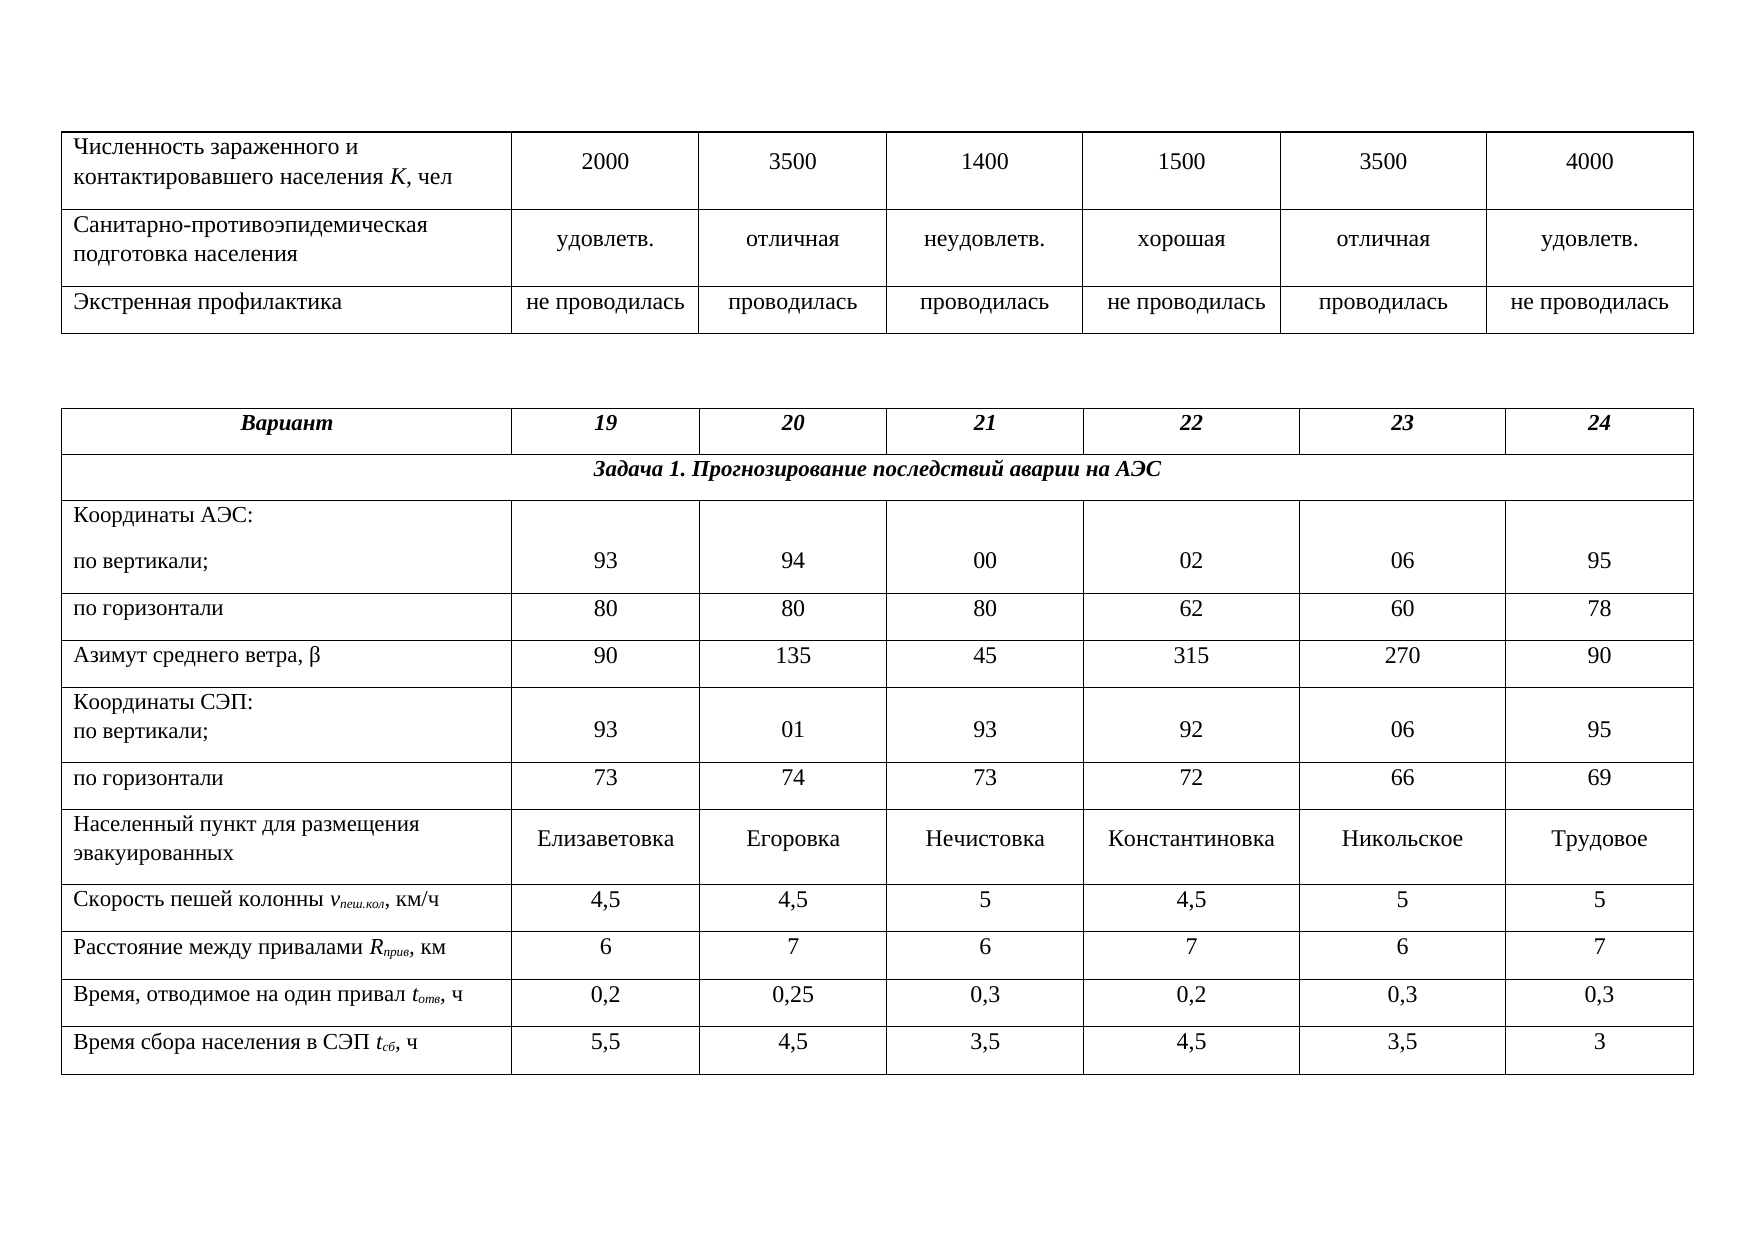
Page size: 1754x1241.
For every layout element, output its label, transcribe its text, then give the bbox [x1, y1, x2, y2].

table_cell 66 [1300, 763, 1505, 809]
table_cell 92 [1084, 688, 1299, 762]
table_cell 0,25 [700, 980, 886, 1026]
table_cell 80 [887, 594, 1083, 640]
table_cell 78 [1506, 594, 1693, 640]
table_cell Населенный пункт для размещения эвакуированных [62, 810, 511, 884]
table_cell [887, 501, 1083, 546]
table_cell 4,5 [700, 1027, 886, 1073]
table_cell [1300, 501, 1505, 546]
table_cell хорошая [1083, 210, 1280, 286]
table_cell 93 [512, 688, 699, 762]
table_cell 4,5 [1084, 1027, 1299, 1073]
table_cell 01 [700, 688, 886, 762]
table_cell удовлетв. [1487, 210, 1693, 286]
table_cell Координаты АЭС: [62, 501, 511, 546]
table_header 20 [700, 409, 886, 454]
table_cell 73 [887, 763, 1083, 809]
table_cell 6 [887, 932, 1083, 979]
table_cell 3500 [699, 133, 886, 208]
table_cell 93 [512, 546, 699, 592]
table_cell удовлетв. [512, 210, 698, 286]
table_cell 80 [700, 594, 886, 640]
table_cell Экстренная профилактика [62, 287, 511, 333]
table_header Вариант [62, 409, 511, 454]
table_cell Азимут среднего ветра, β [62, 641, 511, 687]
table_cell 02 [1084, 546, 1299, 592]
table_cell 5 [1300, 885, 1505, 931]
table_cell 4,5 [512, 885, 699, 931]
table_header 23 [1300, 409, 1505, 454]
table_cell 06 [1300, 688, 1505, 762]
table_cell 69 [1506, 763, 1693, 809]
table_cell 74 [700, 763, 886, 809]
table_cell 7 [1084, 932, 1299, 979]
table_cell 3 [1506, 1027, 1693, 1073]
table_cell проводилась [1281, 287, 1486, 333]
table_cell 7 [700, 932, 886, 979]
table_cell 94 [700, 546, 886, 592]
table_cell не проводилась [512, 287, 698, 333]
table_cell Численность зараженного и контактировавшего населения К, чел [62, 133, 511, 208]
table_cell отличная [699, 210, 886, 286]
table_cell по горизонтали [62, 763, 511, 809]
table_cell 06 [1300, 546, 1505, 592]
table_cell Нечистовка [887, 810, 1083, 884]
table_cell 315 [1084, 641, 1299, 687]
table_header 22 [1084, 409, 1299, 454]
table_cell 90 [512, 641, 699, 687]
table_cell 93 [887, 688, 1083, 762]
table_cell Санитарно-противоэпидемическая подготовка населения [62, 210, 511, 286]
table_cell [1084, 501, 1299, 546]
table_cell 73 [512, 763, 699, 809]
table_cell не проводилась [1487, 287, 1693, 333]
table_header 19 [512, 409, 699, 454]
table_cell 72 [1084, 763, 1299, 809]
table_cell 0,3 [1300, 980, 1505, 1026]
table_cell 6 [512, 932, 699, 979]
table_cell проводилась [887, 287, 1082, 333]
table_cell 45 [887, 641, 1083, 687]
table_cell Елизаветовка [512, 810, 699, 884]
table_cell [700, 501, 886, 546]
table_cell Трудовое [1506, 810, 1693, 884]
table_cell 3500 [1281, 133, 1486, 208]
table_cell Время, отводимое на один привал tотв, ч [62, 980, 511, 1026]
table_cell 3,5 [887, 1027, 1083, 1073]
table_cell Расстояние между привалами Rприв, км [62, 932, 511, 979]
table_cell Координаты СЭП: по вертикали; [62, 688, 511, 762]
table_cell 0,3 [1506, 980, 1693, 1026]
table_cell по горизонтали [62, 594, 511, 640]
table_cell проводилась [699, 287, 886, 333]
table_cell 0,2 [1084, 980, 1299, 1026]
table_cell 95 [1506, 688, 1693, 762]
table_cell отличная [1281, 210, 1486, 286]
table_cell Скорость пешей колонны vпеш.кол, км/ч [62, 885, 511, 931]
table_header 21 [887, 409, 1083, 454]
table_cell 5 [887, 885, 1083, 931]
table_cell 2000 [512, 133, 698, 208]
table_cell 5,5 [512, 1027, 699, 1073]
table_cell 1400 [887, 133, 1082, 208]
table_cell [1506, 501, 1693, 546]
table_cell неудовлетв. [887, 210, 1082, 286]
table_cell по вертикали; [62, 546, 511, 592]
table_cell Время сбора населения в СЭП tсб, ч [62, 1027, 511, 1073]
table_cell 80 [512, 594, 699, 640]
table_cell не проводилась [1083, 287, 1280, 333]
table_cell 5 [1506, 885, 1693, 931]
table_cell 3,5 [1300, 1027, 1505, 1073]
table_cell Задача 1. Прогнозирование последствий аварии на АЭС [62, 455, 1693, 500]
table_cell 0,2 [512, 980, 699, 1026]
table_cell 4000 [1487, 133, 1693, 208]
table_cell 7 [1506, 932, 1693, 979]
table_header 24 [1506, 409, 1693, 454]
table_cell 135 [700, 641, 886, 687]
table_cell 4,5 [700, 885, 886, 931]
table_cell 62 [1084, 594, 1299, 640]
table_cell Егоровка [700, 810, 886, 884]
table_cell 4,5 [1084, 885, 1299, 931]
table_cell [512, 501, 699, 546]
table_cell 00 [887, 546, 1083, 592]
table_cell 90 [1506, 641, 1693, 687]
table_cell Никольское [1300, 810, 1505, 884]
table_cell 0,3 [887, 980, 1083, 1026]
table_cell 60 [1300, 594, 1505, 640]
table_cell Константиновка [1084, 810, 1299, 884]
table_cell 95 [1506, 546, 1693, 592]
table_cell 270 [1300, 641, 1505, 687]
table_cell 6 [1300, 932, 1505, 979]
table_cell 1500 [1083, 133, 1280, 208]
